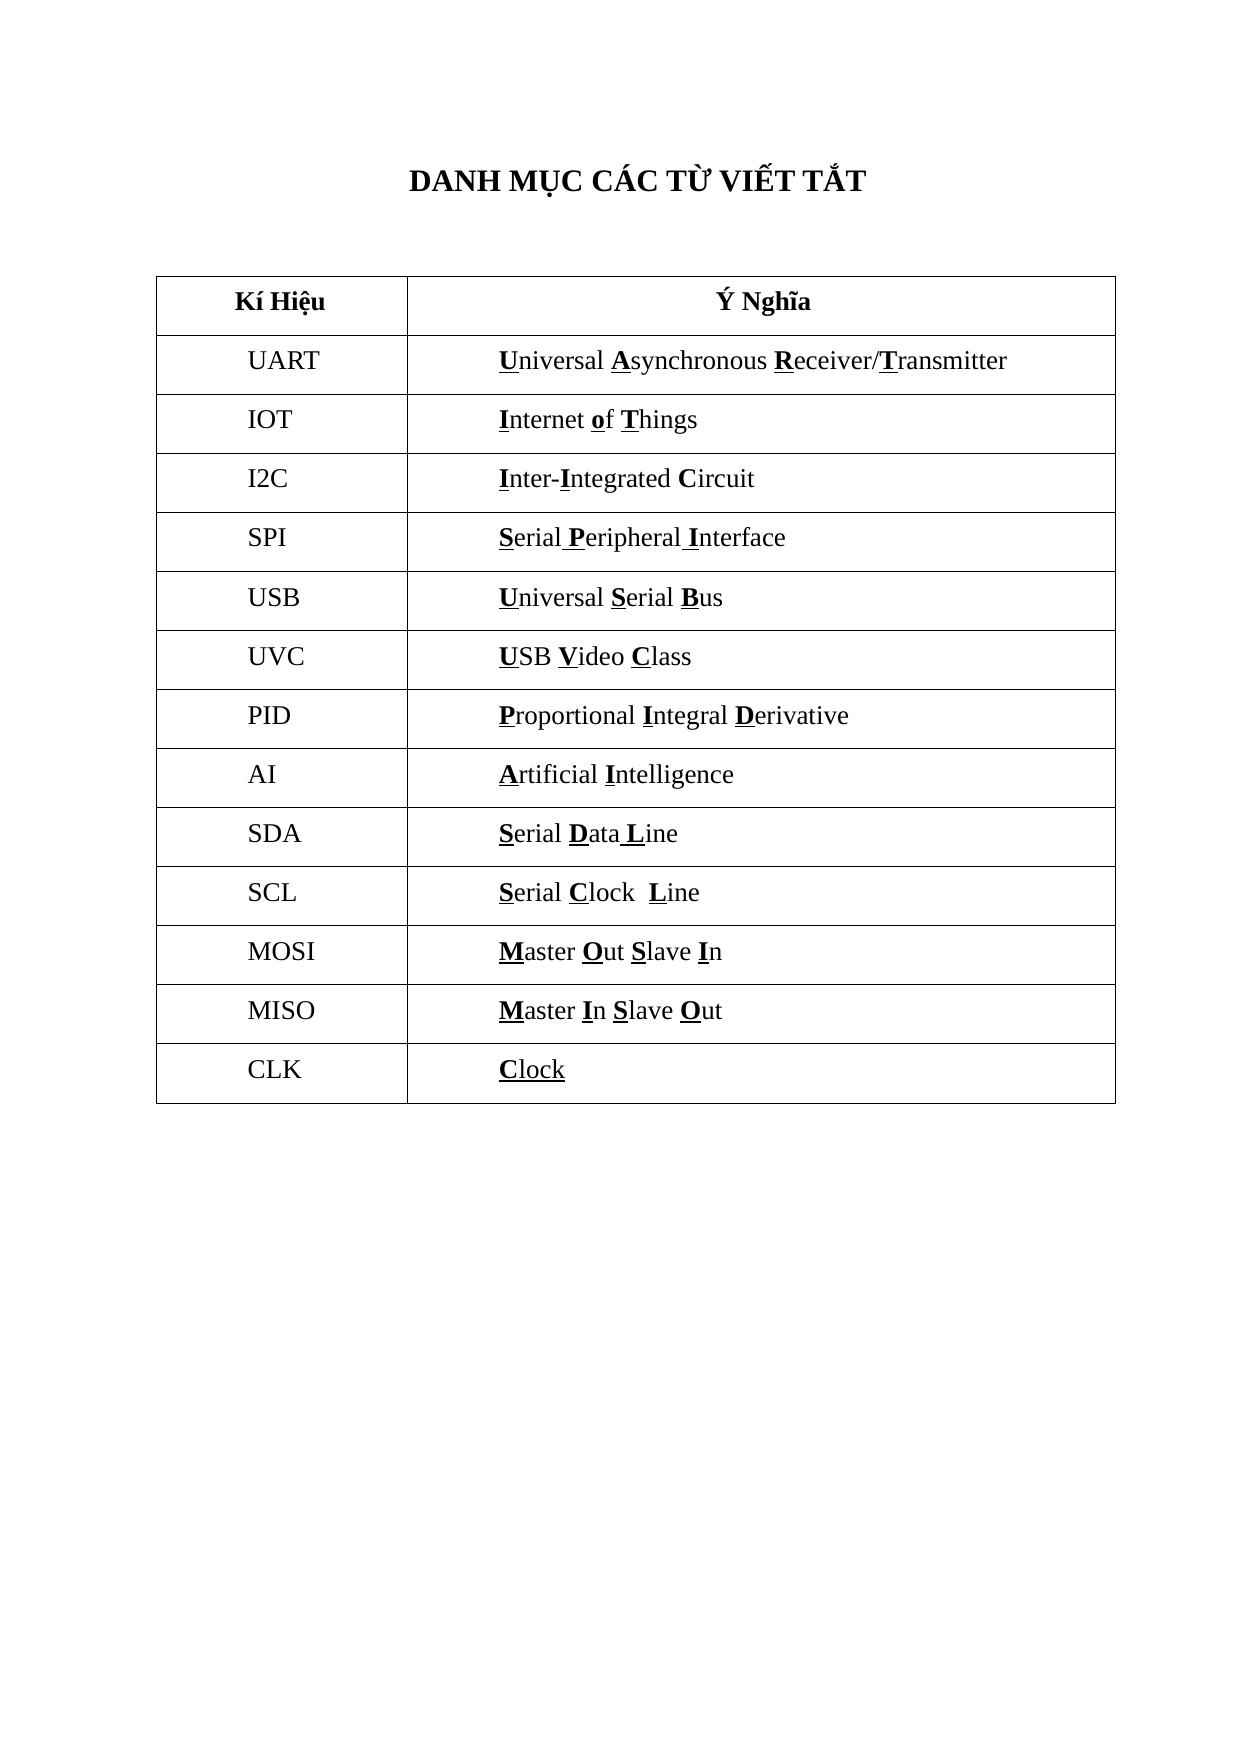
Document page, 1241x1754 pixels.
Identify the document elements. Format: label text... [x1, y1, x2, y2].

table_cell USB Video Class [408, 631, 1115, 689]
table_cell Serial Clock Line [408, 867, 1115, 925]
table_cell Artificial Intelligence [408, 749, 1115, 807]
table_cell IOT [157, 395, 407, 453]
table_cell I2C [157, 454, 407, 512]
table_cell Proportional Integral Derivative [408, 690, 1115, 748]
table_cell AI [157, 749, 407, 807]
table_cell USB [157, 572, 407, 630]
table_cell Universal Asynchronous Receiver/Transmitter [408, 336, 1115, 394]
table_cell Clock [408, 1044, 1115, 1102]
table_cell UVC [157, 631, 407, 689]
table_cell PID [157, 690, 407, 748]
table_cell SCL [157, 867, 407, 925]
table_header Kí Hiệu [157, 277, 407, 334]
table_cell SDA [157, 808, 407, 866]
table_cell Internet of Things [408, 395, 1115, 453]
table_cell Inter-Integrated Circuit [408, 454, 1115, 512]
table_cell Master In Slave Out [408, 985, 1115, 1043]
table_cell Master Out Slave In [408, 926, 1115, 984]
table_cell MISO [157, 985, 407, 1043]
table_cell MOSI [157, 926, 407, 984]
table_cell Serial Data Line [408, 808, 1115, 866]
table_cell Universal Serial Bus [408, 572, 1115, 630]
table_cell Serial Peripheral Interface [408, 513, 1115, 571]
table_header Ý Nghĩa [408, 277, 1115, 334]
table_cell SPI [157, 513, 407, 571]
table_cell CLK [157, 1044, 407, 1102]
table_cell UART [157, 336, 407, 394]
subtitle DANH MỤC CÁC TỪ VIẾT TẮT [230, 162, 1046, 198]
